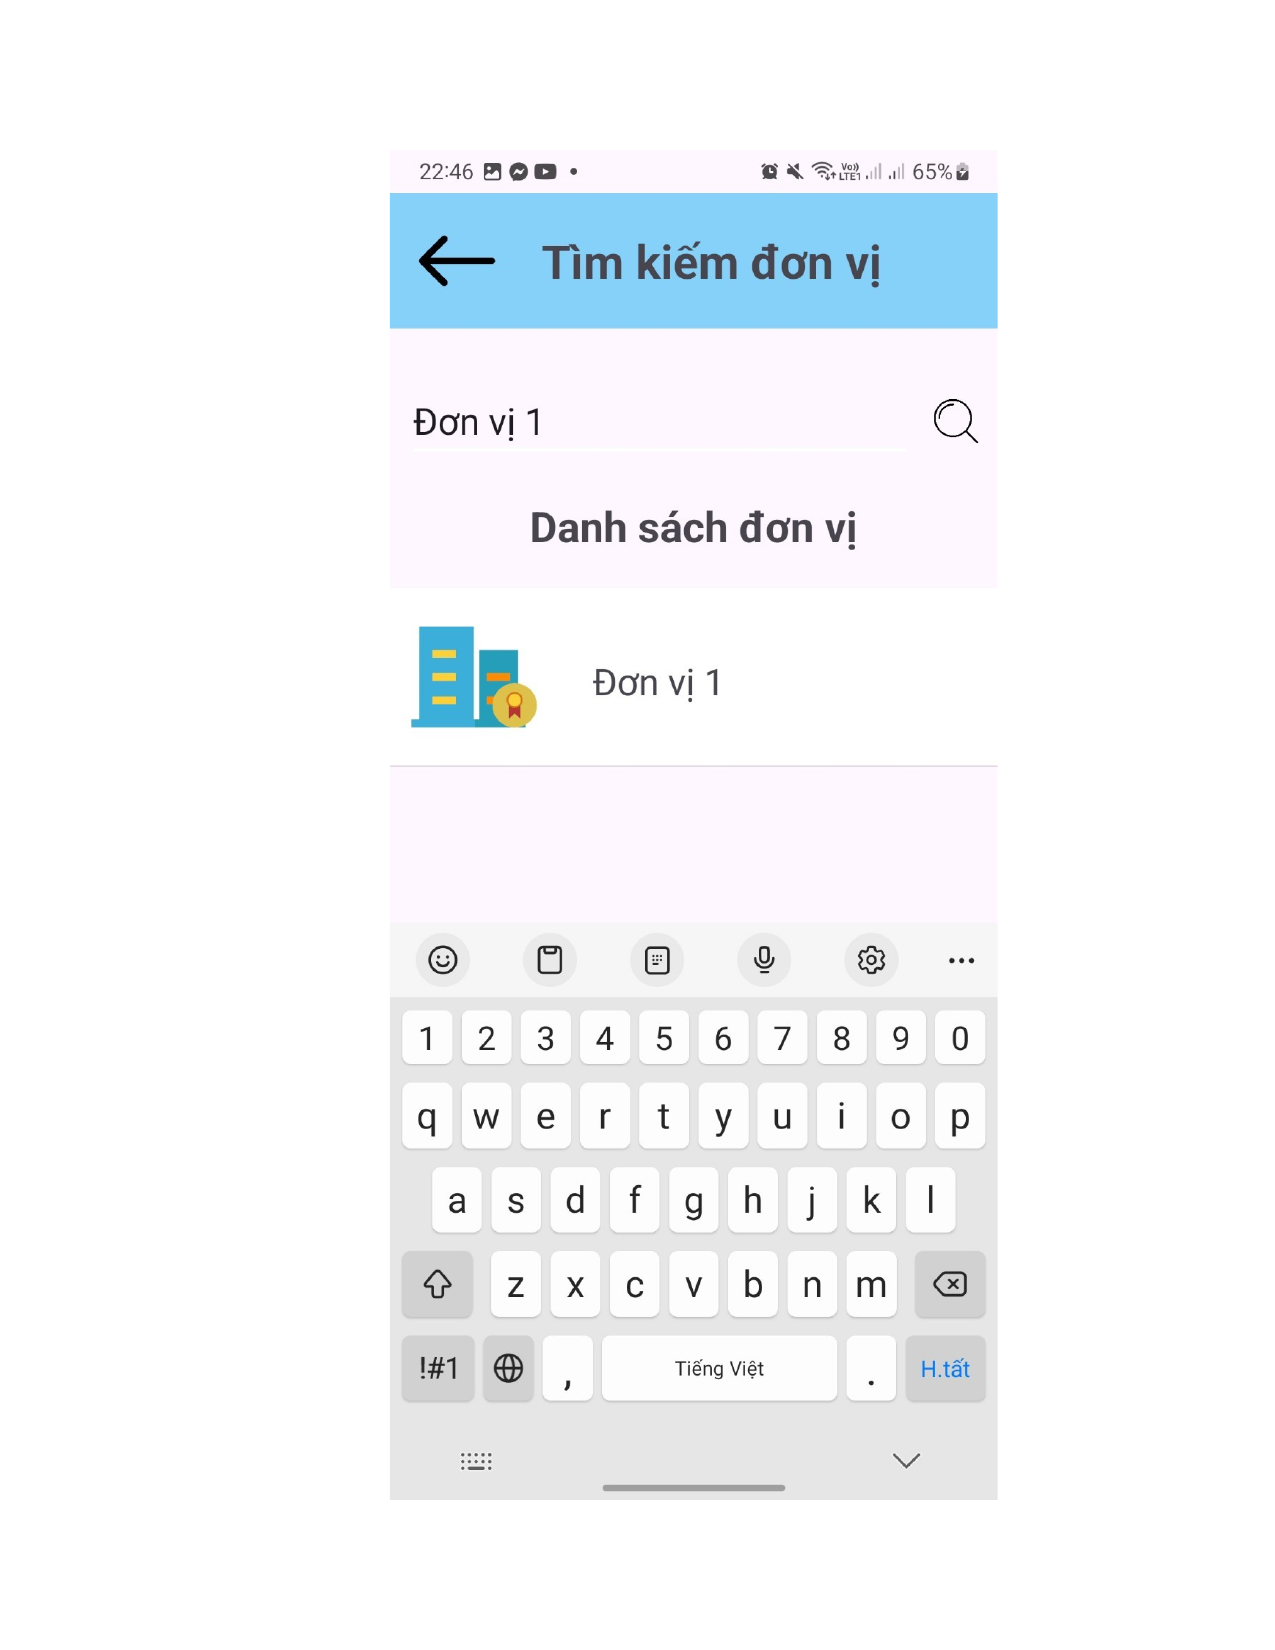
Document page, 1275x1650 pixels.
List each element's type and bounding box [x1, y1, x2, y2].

picture [389, 150, 998, 1500]
